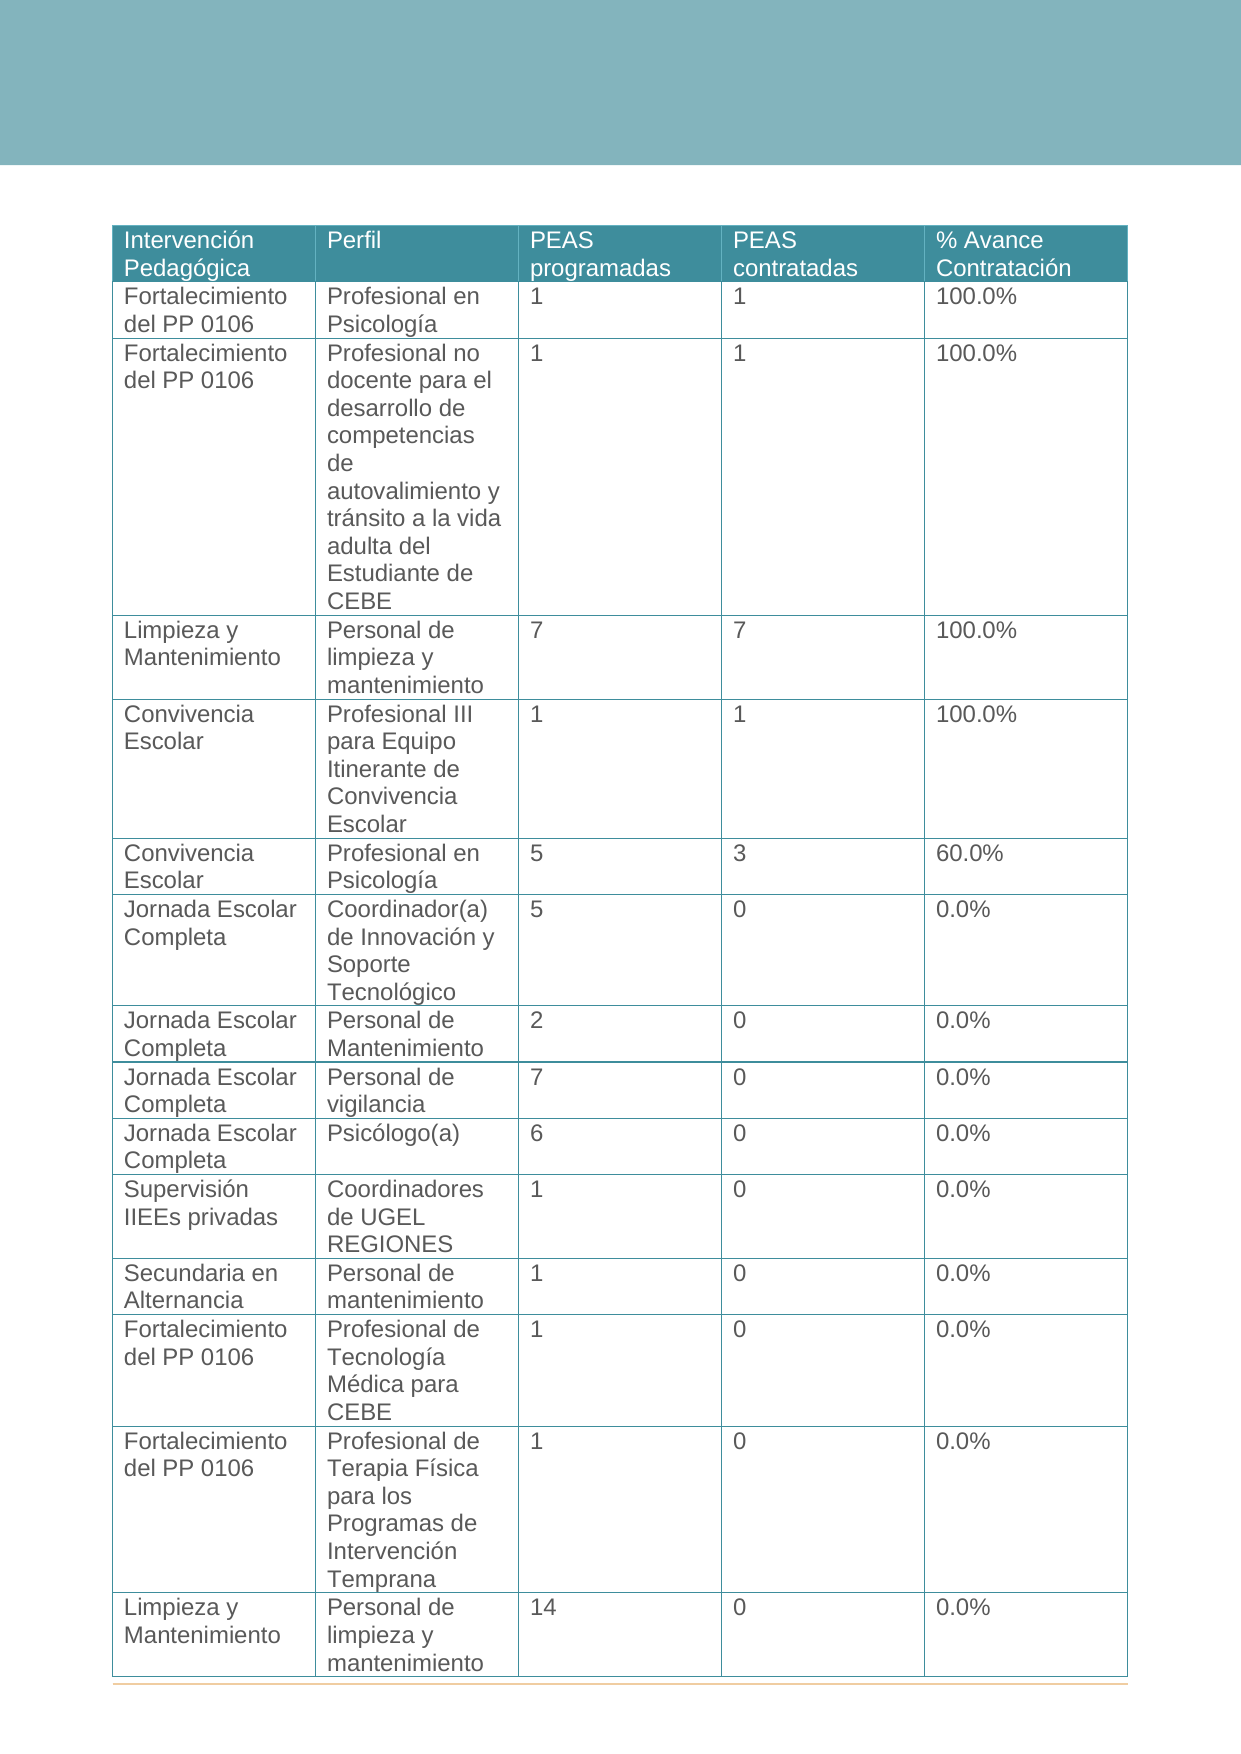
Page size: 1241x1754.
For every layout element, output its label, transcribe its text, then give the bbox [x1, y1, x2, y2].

table_cell Jornada Escolar Completa [113, 1063, 315, 1118]
table_cell 7 [519, 616, 721, 698]
table_cell Profesional de Terapia Física para los Programas de Intervención Temprana [316, 1427, 518, 1592]
table_cell Convivencia Escolar [113, 700, 315, 837]
table_cell 6 [519, 1119, 721, 1174]
table_cell 100.0% [925, 282, 1127, 337]
table_cell Profesional III para Equipo Itinerante de Convivencia Escolar [316, 700, 518, 837]
table_cell 1 [722, 339, 924, 614]
table_cell 0 [722, 1259, 924, 1314]
table_cell 5 [519, 839, 721, 894]
table_cell Profesional de Tecnología Médica para CEBE [316, 1315, 518, 1426]
table_cell 1 [519, 1259, 721, 1314]
table_cell 0.0% [925, 1427, 1127, 1592]
table_cell 60.0% [925, 839, 1127, 894]
table_header % Avance Contratación [925, 226, 1127, 281]
table_cell 1 [519, 700, 721, 837]
table_cell Jornada Escolar Completa [113, 895, 315, 1005]
table_cell Coordinador(a) de Innovación y Soporte Tecnológico [316, 895, 518, 1005]
table_cell 7 [722, 616, 924, 698]
table_cell 0.0% [925, 1063, 1127, 1118]
table_cell Fortalecimiento del PP 0106 [113, 1427, 315, 1592]
table_cell Limpieza y Mantenimiento [113, 616, 315, 698]
table_cell 0 [722, 1063, 924, 1118]
table_cell Profesional en Psicología [316, 282, 518, 337]
table_cell 7 [519, 1063, 721, 1118]
table_cell Fortalecimiento del PP 0106 [113, 1315, 315, 1426]
table_cell 100.0% [925, 616, 1127, 698]
table_cell 3 [722, 839, 924, 894]
table_cell 1 [519, 1315, 721, 1426]
table_cell Personal de mantenimiento [316, 1259, 518, 1314]
table_cell Jornada Escolar Completa [113, 1119, 315, 1174]
table_cell Profesional no docente para el desarrollo de competencias de autovalimiento y tránsito a la vida adulta del Estudiante de CEBE [316, 339, 518, 614]
table_cell 100.0% [925, 339, 1127, 614]
table_cell 14 [519, 1593, 721, 1676]
table_cell 100.0% [925, 700, 1127, 837]
table_cell Fortalecimiento del PP 0106 [113, 339, 315, 614]
table_cell 0 [722, 1006, 924, 1061]
table_cell 0.0% [925, 1175, 1127, 1258]
table_cell 0.0% [925, 1593, 1127, 1676]
table_cell Personal de vigilancia [316, 1063, 518, 1118]
table_cell 1 [722, 282, 924, 337]
table_cell 0.0% [925, 895, 1127, 1005]
table_cell 0 [722, 1175, 924, 1258]
table_cell 0.0% [925, 1259, 1127, 1314]
table_cell Profesional en Psicología [316, 839, 518, 894]
table_cell 0.0% [925, 1006, 1127, 1061]
table_header PEAS contratadas [722, 226, 924, 281]
table_header Intervención Pedagógica [113, 226, 315, 281]
table_cell 2 [519, 1006, 721, 1061]
table_cell 1 [519, 339, 721, 614]
table_cell Coordinadores de UGEL REGIONES [316, 1175, 518, 1258]
table_cell 0.0% [925, 1315, 1127, 1426]
table_cell 1 [519, 282, 721, 337]
table_cell 0 [722, 1593, 924, 1676]
table_cell Secundaria en Alternancia [113, 1259, 315, 1314]
table_cell 0.0% [925, 1119, 1127, 1174]
table_cell 5 [519, 895, 721, 1005]
table_cell Supervisión IIEEs privadas [113, 1175, 315, 1258]
table_header Perfil [316, 226, 518, 281]
table_cell 0 [722, 1119, 924, 1174]
table_header PEAS programadas [519, 226, 721, 281]
table_cell 1 [519, 1427, 721, 1592]
table_cell 1 [722, 700, 924, 837]
table_cell Personal de limpieza y mantenimiento [316, 616, 518, 698]
table_cell Psicólogo(a) [316, 1119, 518, 1174]
table_cell 0 [722, 1315, 924, 1426]
table_cell Personal de Mantenimiento [316, 1006, 518, 1061]
table_cell Fortalecimiento del PP 0106 [113, 282, 315, 337]
table_cell 0 [722, 1427, 924, 1592]
table_cell 1 [519, 1175, 721, 1258]
table_cell Convivencia Escolar [113, 839, 315, 894]
table_cell Limpieza y Mantenimiento [113, 1593, 315, 1676]
table_cell Jornada Escolar Completa [113, 1006, 315, 1061]
table_cell 0 [722, 895, 924, 1005]
table_cell Personal de limpieza y mantenimiento [316, 1593, 518, 1676]
